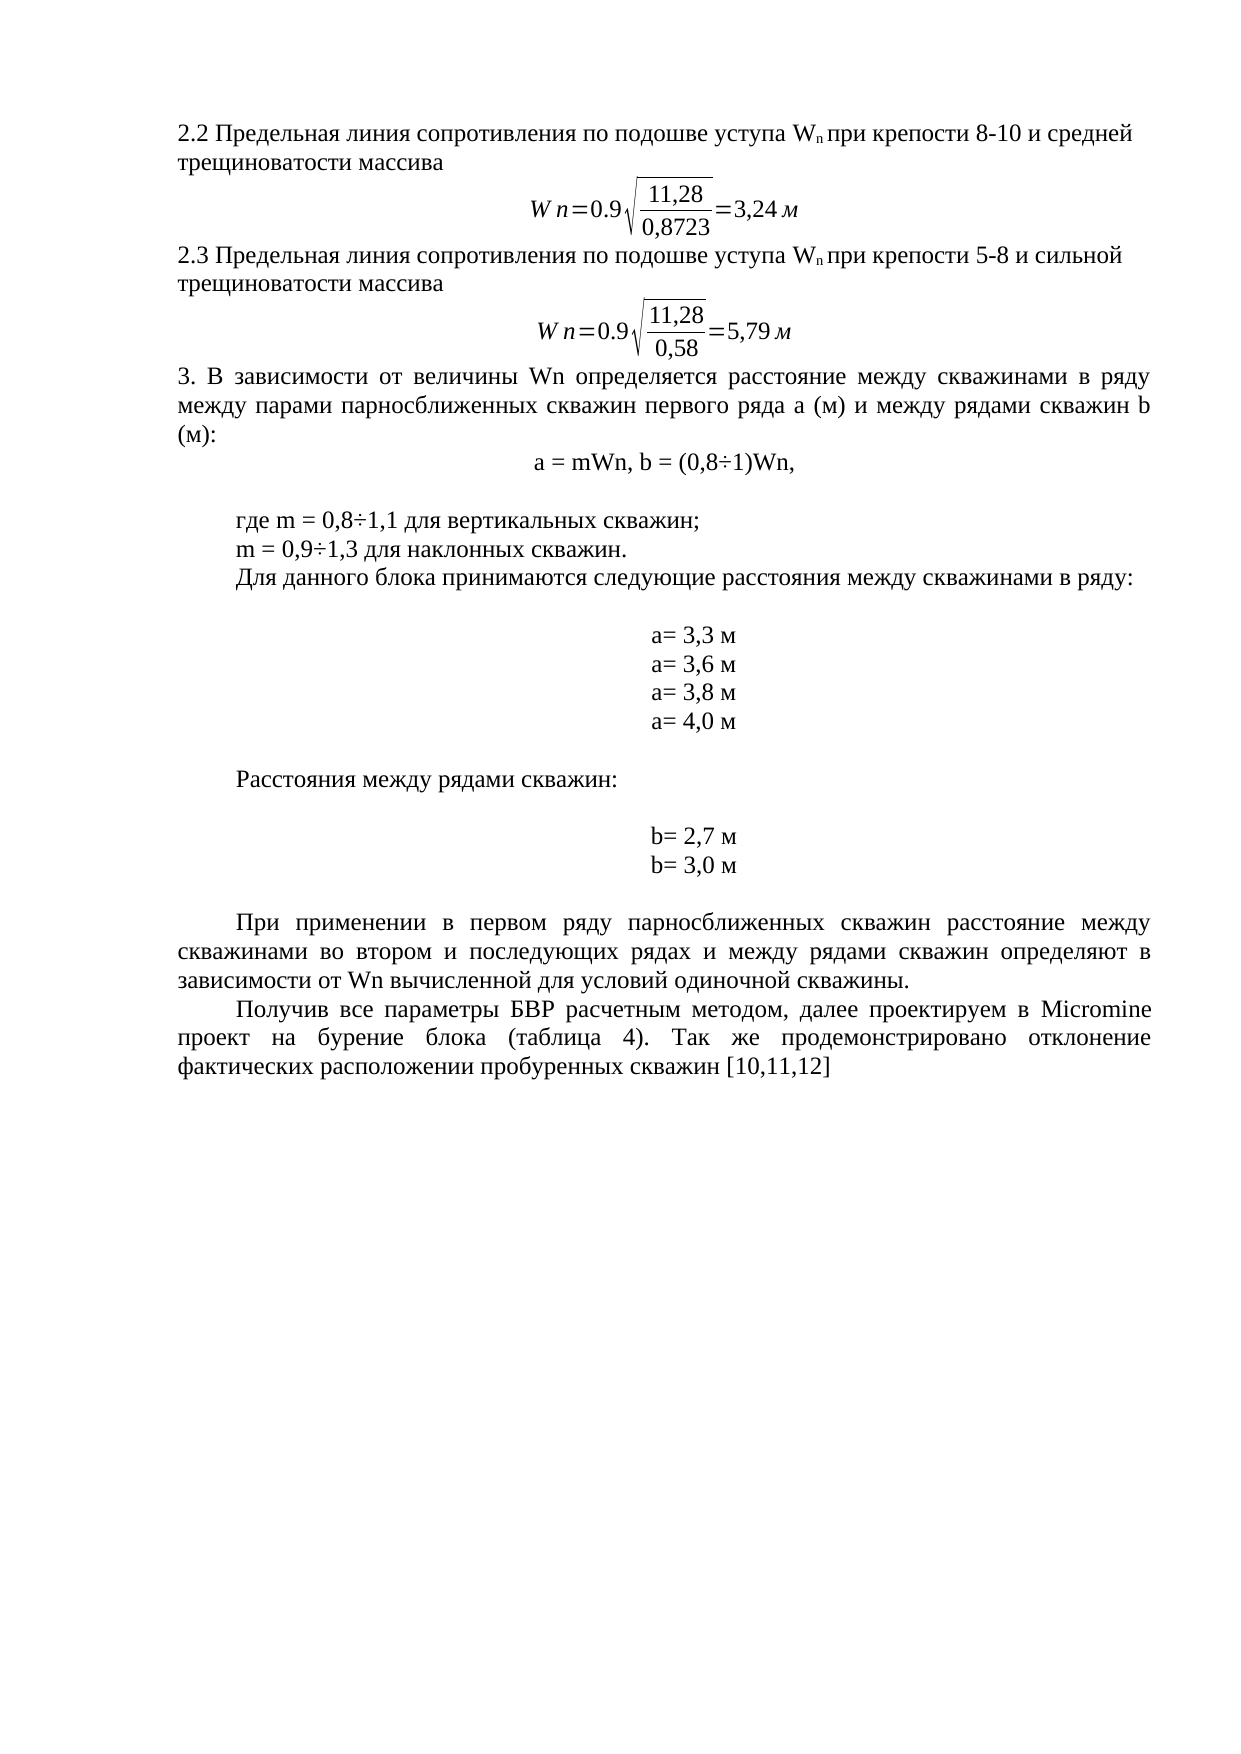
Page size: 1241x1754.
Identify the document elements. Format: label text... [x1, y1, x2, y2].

text а= 3,3 м [177, 620, 1152, 649]
text b= 2,7 м [177, 821, 1152, 850]
text 2.2 Предельная линия сопротивления по подошве уступа Wn при крепости 8-10 и средней трещиноватости массива [177, 118, 1152, 176]
text m = 0,9÷1,3 для наклонных скважин. [177, 534, 1152, 562]
text а= 4,0 м [177, 706, 1152, 735]
text а= 3,6 м [177, 649, 1152, 677]
text 2.3 Предельная линия сопротивления по подошве уступа Wn при крепости 5-8 и сильной трещиноватости массива [177, 240, 1152, 297]
text а = mWn, b = (0,8÷1)Wn, [177, 447, 1152, 476]
text 3. В зависимости от величины Wn определяется расстояние между скважинами в ряду между парами парносближенных скважин первого ряда а (м) и между рядами скважин b (м): [177, 361, 1152, 447]
text b= 3,0 м [177, 850, 1152, 879]
text Получив все параметры БВР расчетным методом, далее проектируем в Micromine проект на бурение блока (таблица 4). Так же продемонстрировано отклонение фактических расположении пробуренных скважин [10,11,12] [177, 994, 1152, 1080]
text При применении в первом ряду парносближенных скважин расстояние между скважинами во втором и последующих рядах и между рядами скважин определяют в зависимости от Wn вычисленной для условий одиночной скважины. [177, 907, 1152, 994]
text Для данного блока принимаются следующие расстояния между скважинами в ряду: [177, 562, 1152, 591]
text а= 3,8 м [177, 677, 1152, 706]
text Расстояния между рядами скважин: [177, 764, 1152, 792]
text где m = 0,8÷1,1 для вертикальных скважин; [177, 505, 1152, 534]
